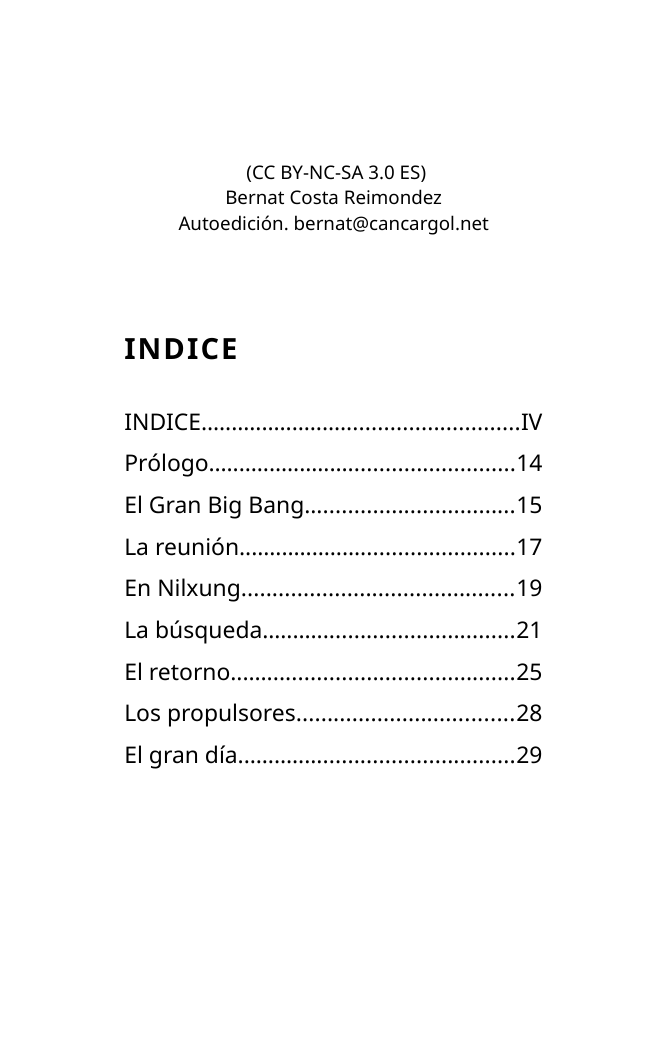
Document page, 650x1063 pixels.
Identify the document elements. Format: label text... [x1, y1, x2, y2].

text Autoedición. bernat@cancargol.net [124, 210, 543, 236]
subtitle INDICE [124, 328, 543, 368]
text (CC BY-NC-SA 3.0 ES) [124, 159, 543, 184]
text Bernat Costa Reimondez [124, 184, 543, 210]
